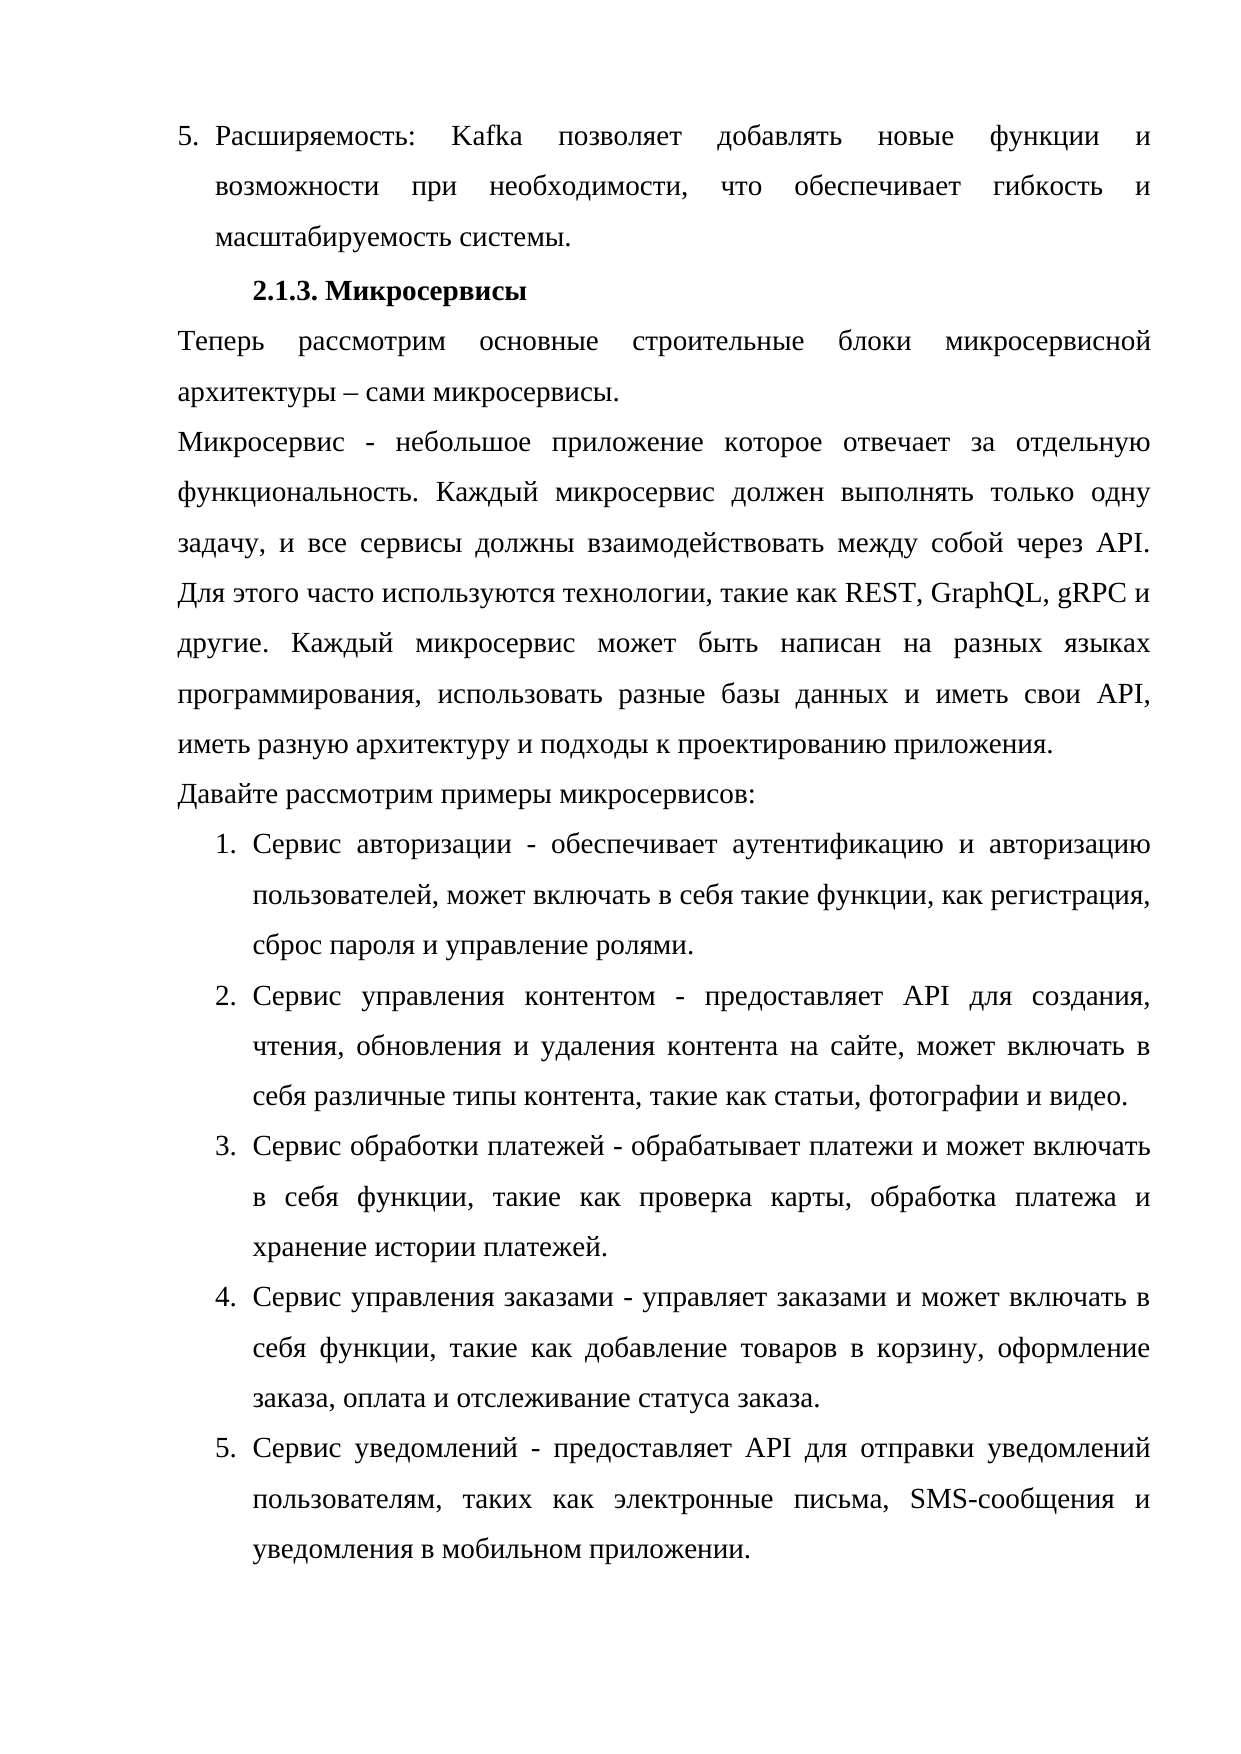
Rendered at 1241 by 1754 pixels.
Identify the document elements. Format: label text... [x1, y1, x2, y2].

list Сервис уведомлений - предоставляет API для отправки уведомлений пользователям, таких как электронные письма, SMS-сообщения и уведомления в мобильном приложении. [215, 1430, 1152, 1564]
text Микросервис - небольшое приложение которое отвечает за отдельную функциональность. Каждый микросервис должен выполнять только одну задачу, и все сервисы должны взаимодействовать между собой через API. Для этого часто используются технологии, такие как REST, GraphQL, gRPC и другие. Каждый микросервис может быть написан на разных языках программирования, использовать разные базы данных и иметь свои API, иметь разную архитектуру и подходы к проектированию приложения. [177, 424, 1152, 759]
list Сервис управления заказами - управляет заказами и может включать в себя функции, такие как добавление товаров в корзину, оформление заказа, оплата и отслеживание статуса заказа. [215, 1279, 1152, 1414]
text Давайте рассмотрим примеры микросервисов: [177, 776, 1152, 810]
list Расширяемость: Kafka позволяет добавлять новые функции и возможности при необходимости, что обеспечивает гибкость и масштабируемость системы. [177, 118, 1152, 252]
list Сервис авторизации - обеспечивает аутентификацию и авторизацию пользователей, может включать в себя такие функции, как регистрация, сброс пароля и управление ролями. [215, 827, 1152, 961]
list Сервис управления контентом - предоставляет API для создания, чтения, обновления и удаления контента на сайте, может включать в себя различные типы контента, такие как статьи, фотографии и видео. [215, 978, 1152, 1112]
list Сервис обработки платежей - обрабатывает платежи и может включать в себя функции, такие как проверка карты, обработка платежа и хранение истории платежей. [215, 1128, 1152, 1263]
text Теперь рассмотрим основные строительные блоки микросервисной архитектуры – сами микросервисы. [177, 323, 1152, 407]
subtitle Микросервисы [252, 273, 1152, 307]
